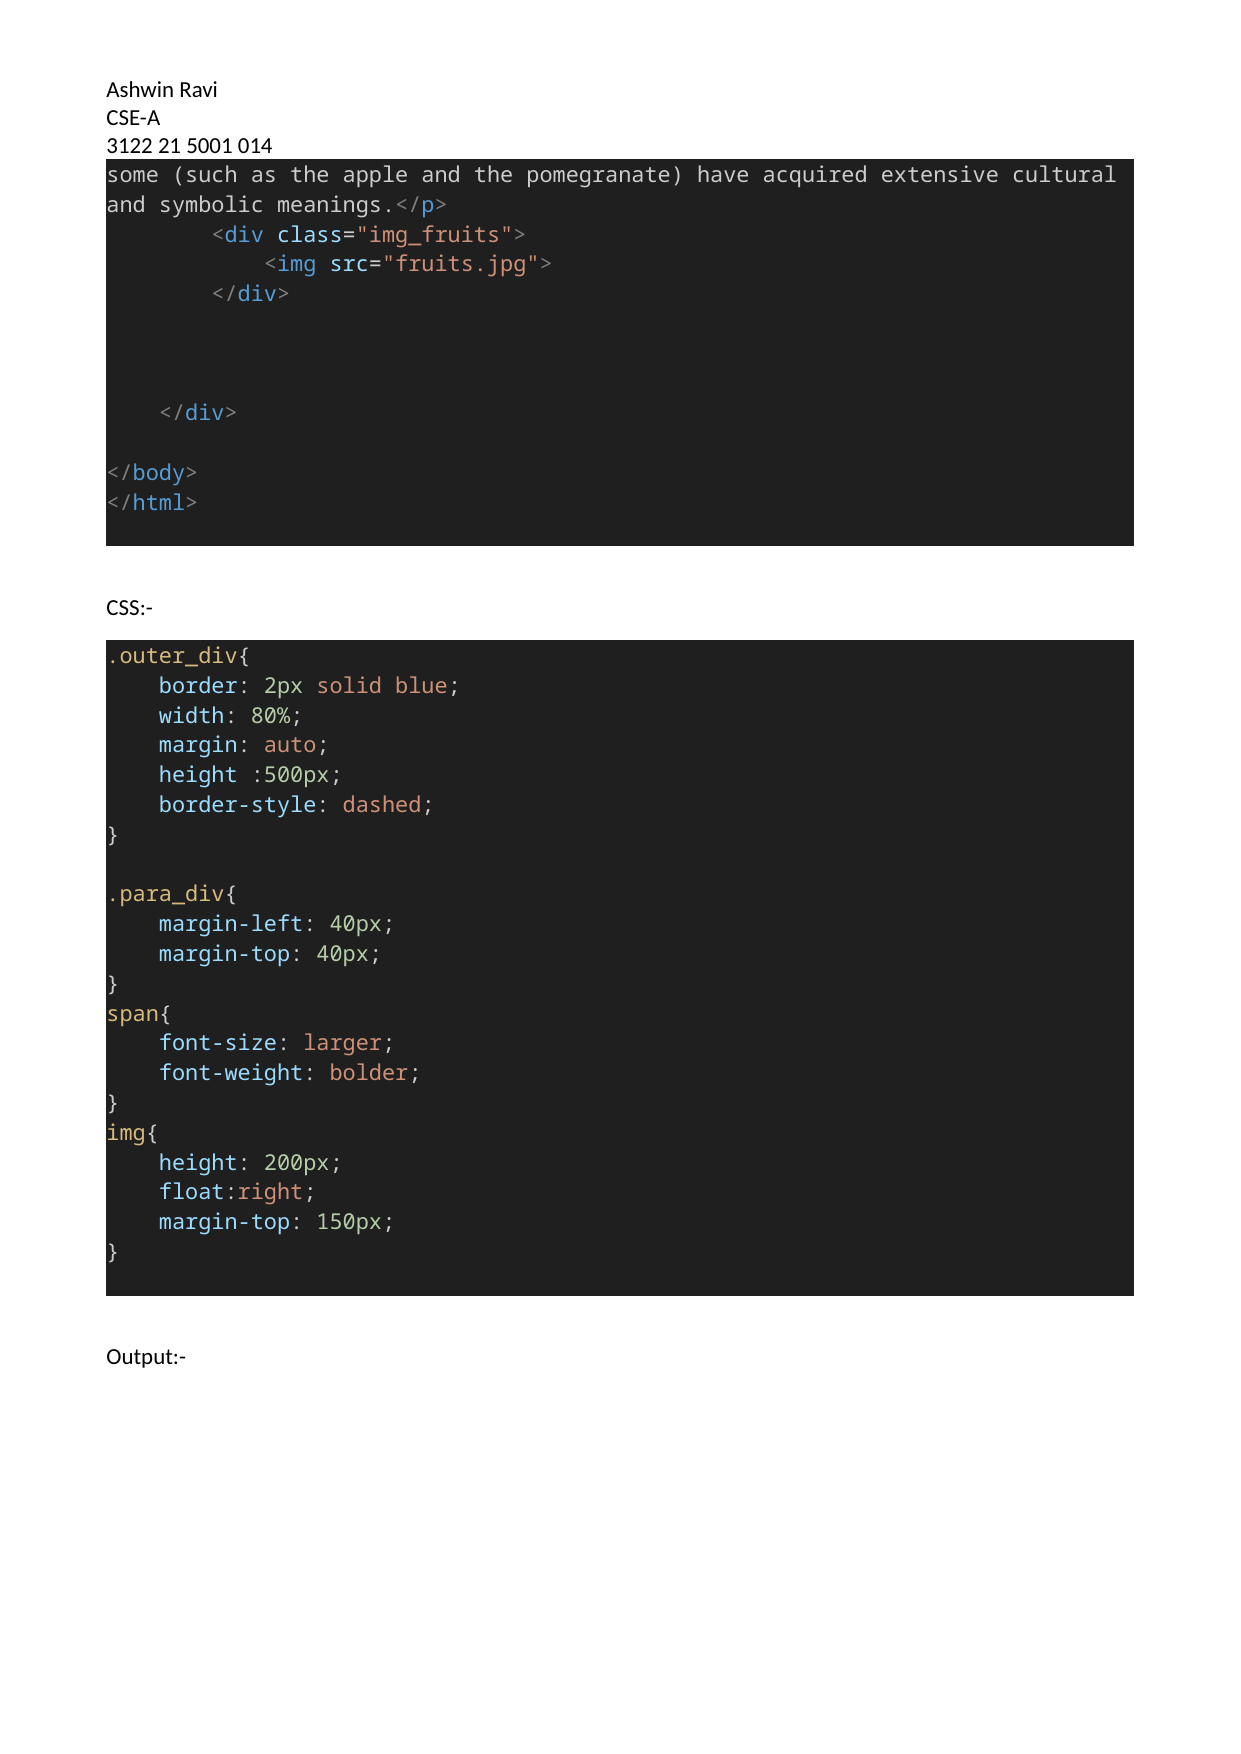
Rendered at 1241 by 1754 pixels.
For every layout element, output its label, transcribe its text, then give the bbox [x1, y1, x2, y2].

text Output:- [106, 1342, 1134, 1370]
text </body> [106, 457, 1134, 487]
text margin-top: 150px; [106, 1206, 1134, 1236]
text } [106, 819, 1134, 849]
text </div> [106, 397, 1134, 427]
text border: 2px solid blue; [106, 670, 1134, 700]
text margin-top: 40px; [106, 938, 1134, 968]
text img{ [106, 1117, 1134, 1147]
text height: 200px; [106, 1147, 1134, 1176]
text } [106, 1087, 1134, 1117]
text margin: auto; [106, 729, 1134, 759]
text </html> [106, 487, 1134, 517]
text span{ [106, 998, 1134, 1027]
text } [106, 1236, 1134, 1266]
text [106, 159, 1134, 219]
text float:right; [106, 1176, 1134, 1206]
text height :500px; [106, 759, 1134, 789]
text border-style: dashed; [106, 789, 1134, 819]
text .outer_div{ [106, 640, 1134, 670]
text CSS:- [106, 593, 1134, 621]
text font-size: larger; [106, 1027, 1134, 1057]
text font-weight: bolder; [106, 1057, 1134, 1087]
text <div class="img_fruits"> [106, 219, 1134, 248]
text margin-left: 40px; [106, 908, 1134, 938]
text } [106, 968, 1134, 998]
text width: 80%; [106, 700, 1134, 729]
text <img src="fruits.jpg"> [106, 248, 1134, 278]
text </div> [106, 278, 1134, 308]
text .para_div{ [106, 878, 1134, 908]
